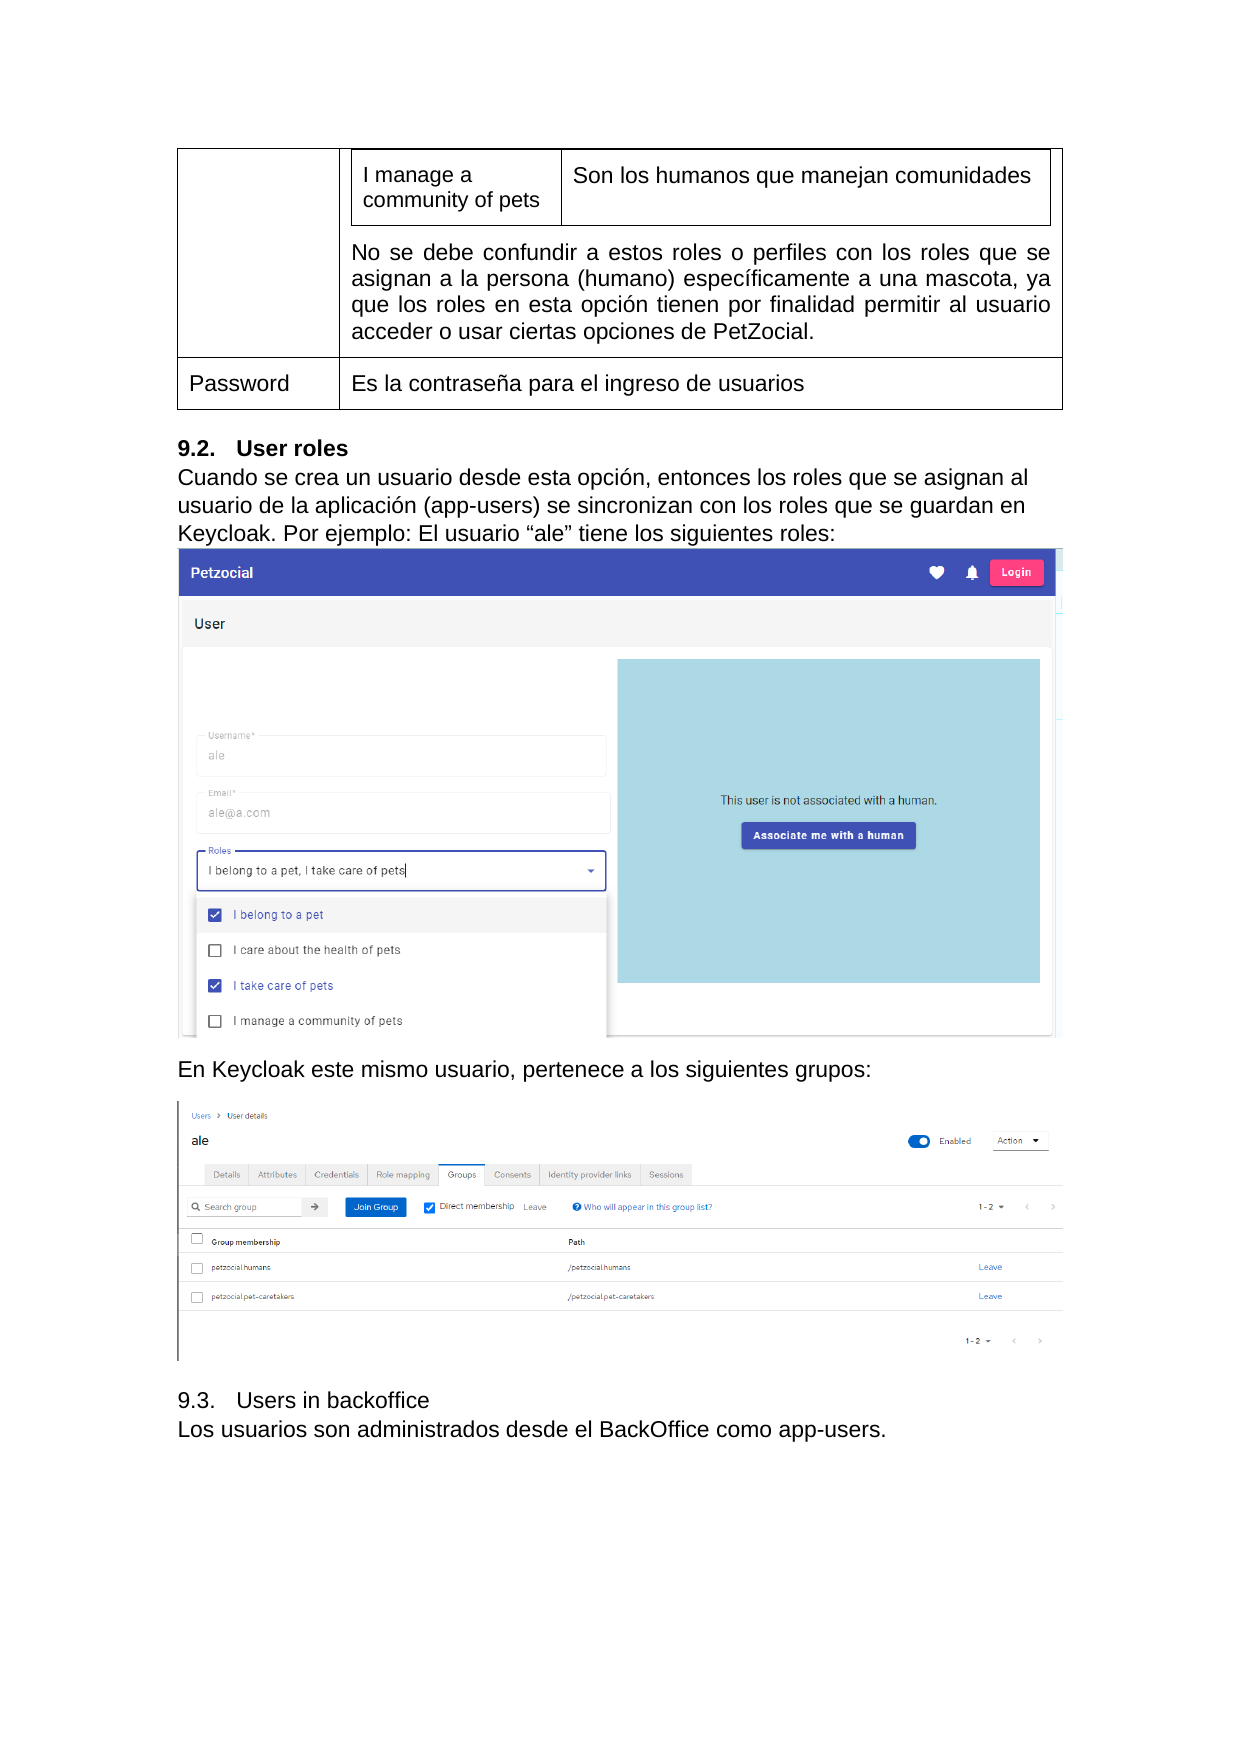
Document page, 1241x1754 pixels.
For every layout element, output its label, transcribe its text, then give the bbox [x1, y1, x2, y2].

text En Keycloak este mismo usuario, pertenece a los siguientes grupos: [177, 1056, 1063, 1083]
picture [177, 1101, 1063, 1361]
text Cuando se crea un usuario desde esta opción, entonces los roles que se asignan al usuario de la aplicación (app-users) se sincronizan con los roles que se guardan en Keycloak. Por ejemplo: El usuario “ale” tiene los siguientes roles: [177, 463, 1063, 548]
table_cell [340, 149, 1062, 357]
table_cell Password [178, 358, 339, 409]
picture [177, 548, 1063, 1038]
subtitle User roles [177, 435, 1063, 461]
text Los usuarios son administrados desde el BackOffice como app-users. [177, 1416, 1063, 1442]
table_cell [178, 149, 339, 357]
table_cell Es la contraseña para el ingreso de usuarios [340, 358, 1062, 409]
subtitle Users in backoffice [177, 1387, 1063, 1414]
